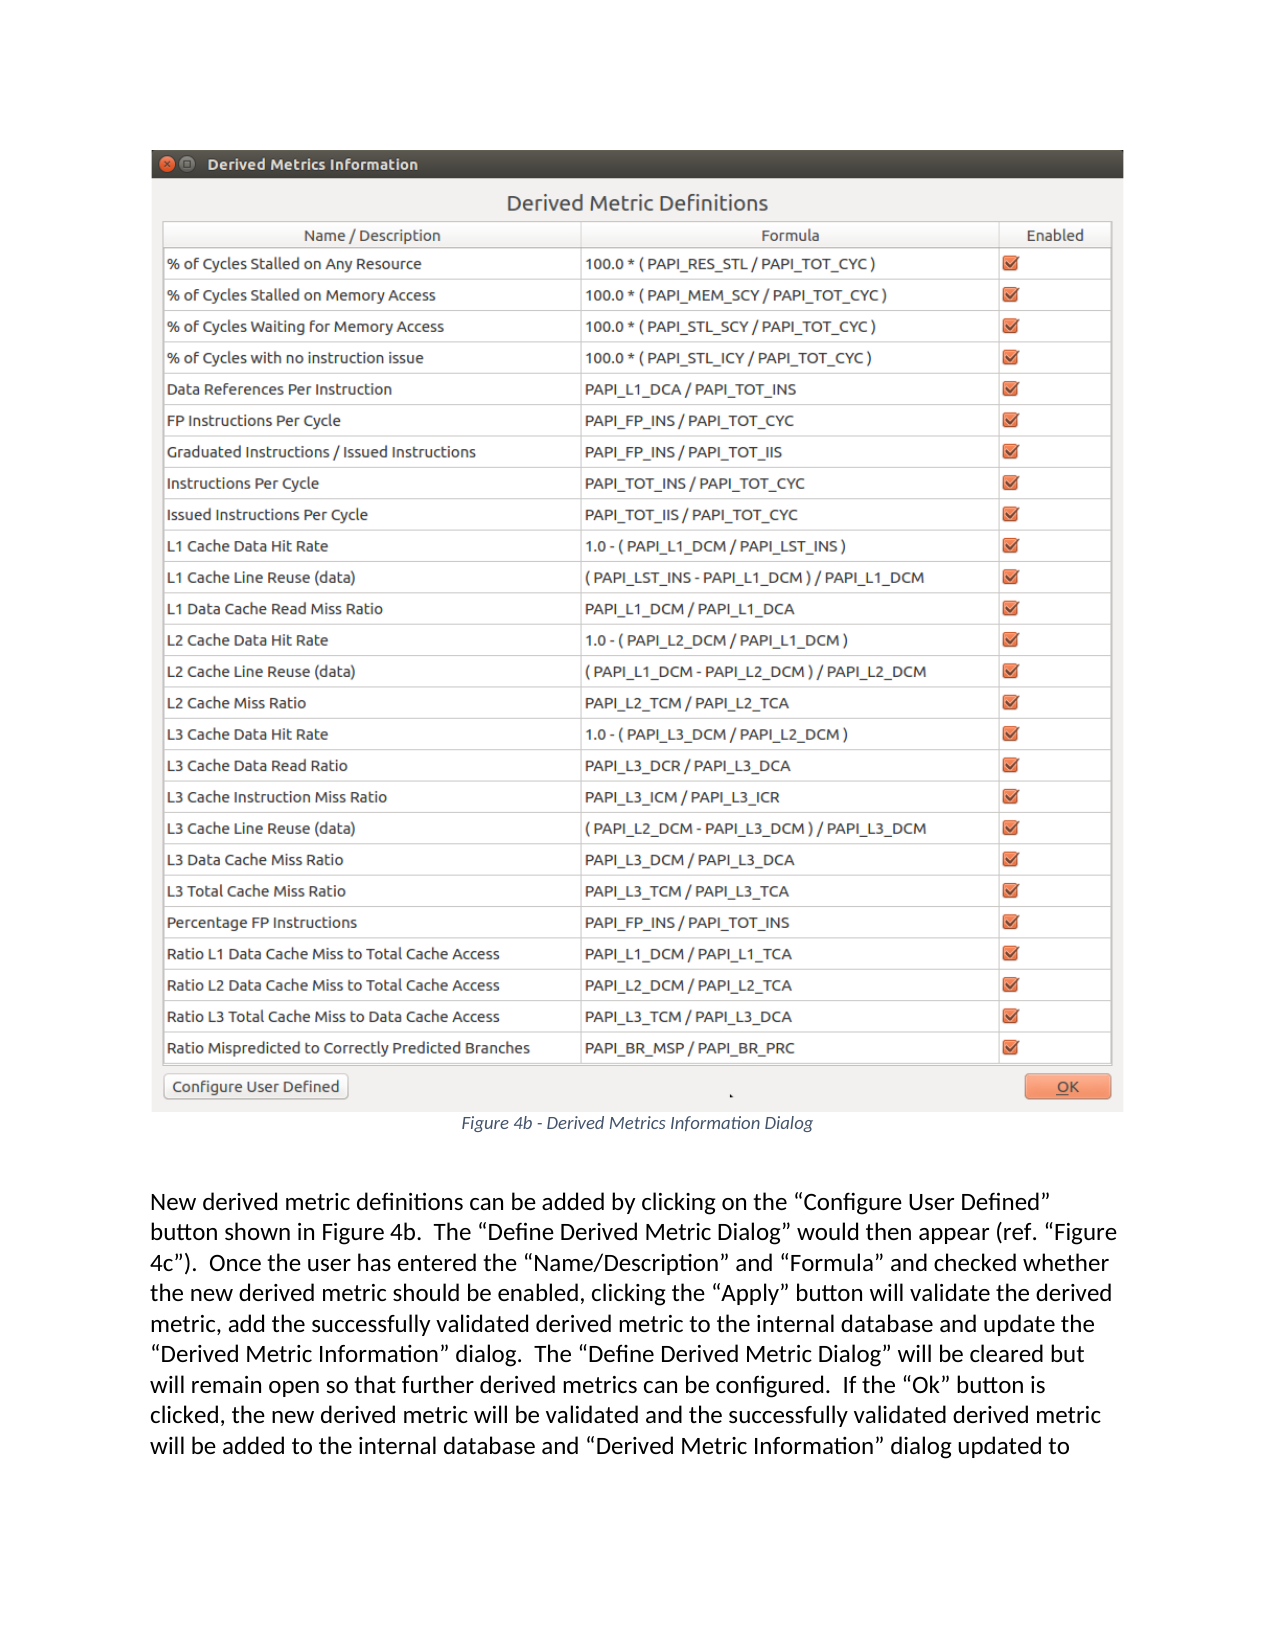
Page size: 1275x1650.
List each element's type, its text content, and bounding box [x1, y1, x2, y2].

text Figure 4b - Derived Metrics Information Dialog [150, 1111, 1125, 1134]
picture [151, 150, 1124, 1112]
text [150, 1186, 1125, 1460]
